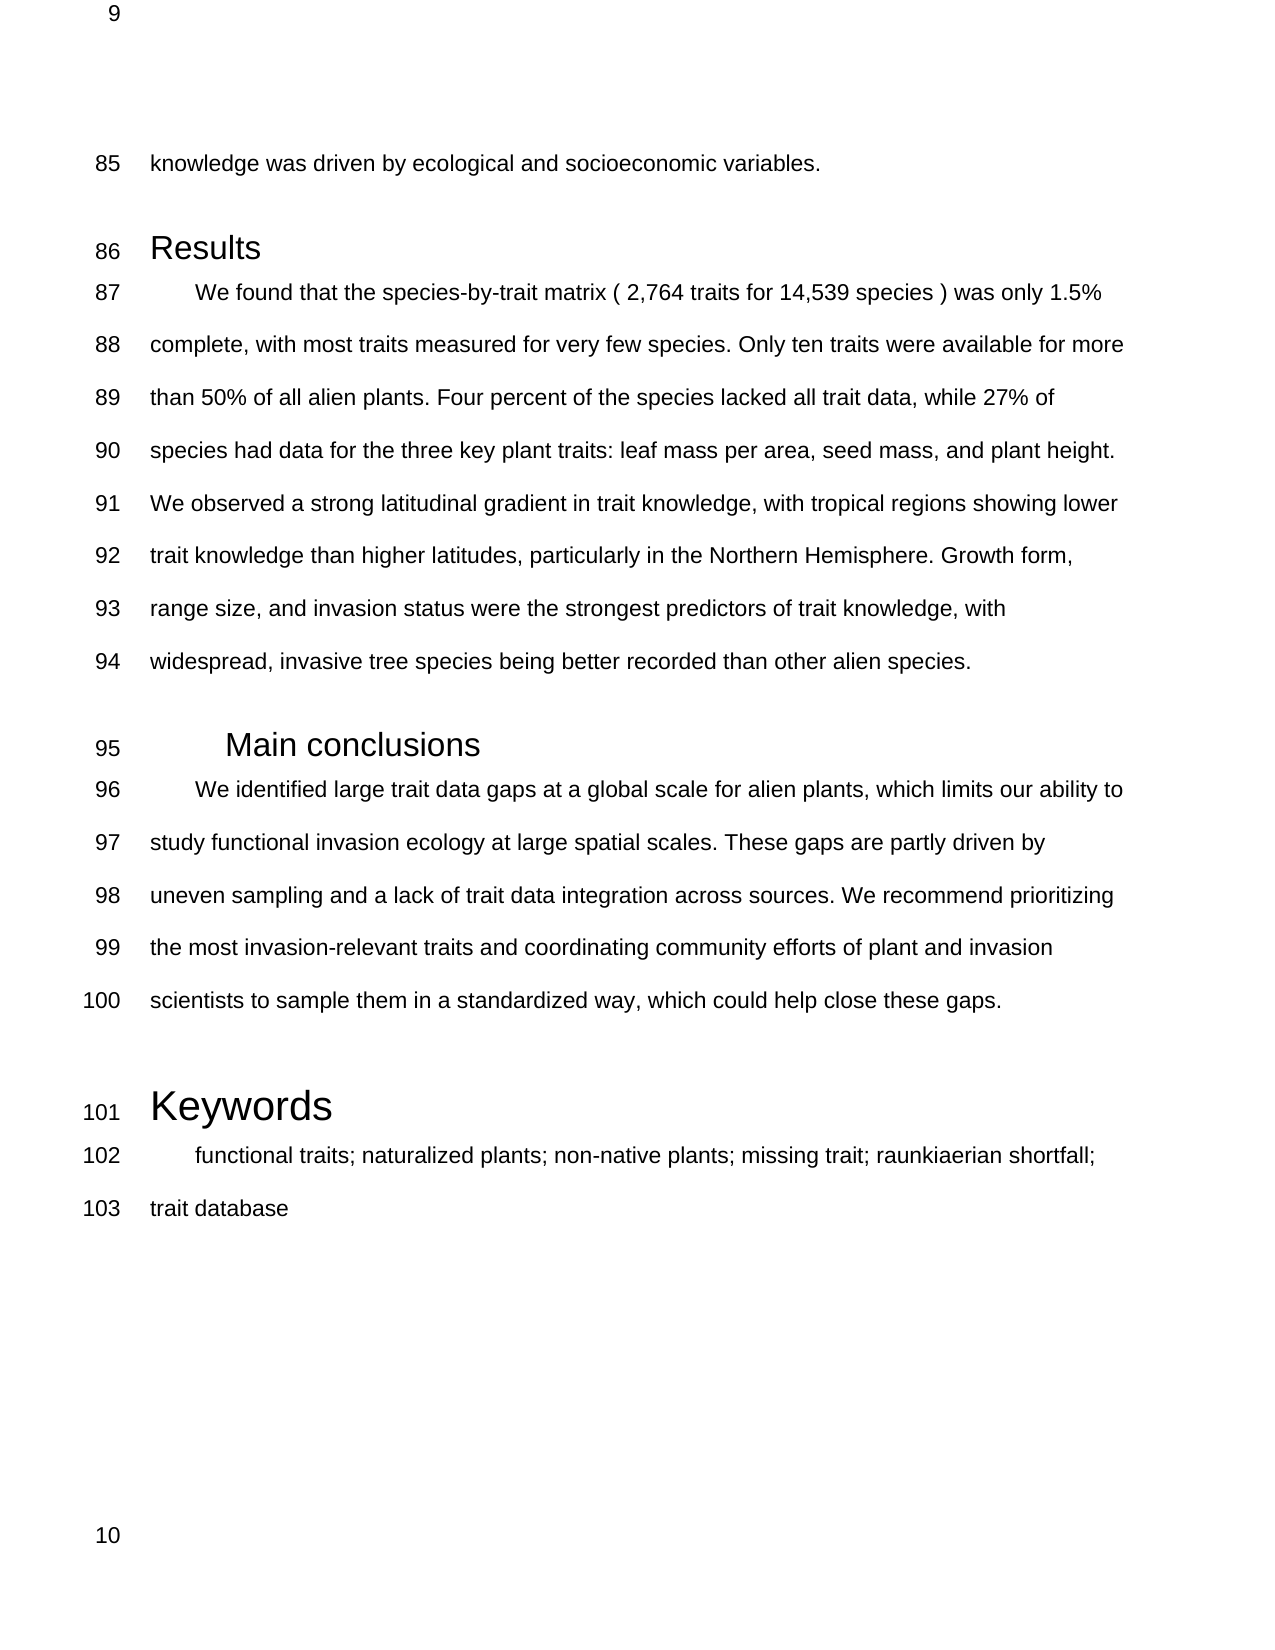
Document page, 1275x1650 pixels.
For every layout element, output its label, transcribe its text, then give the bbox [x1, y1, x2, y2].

subtitle Keywords [150, 1081, 1125, 1129]
text We found that the species-by-trait matrix ( 2,764 traits for 14,539 species ) was only 1.5% complete, with most traits measured for very few species. Only ten traits were available for more than 50% of all alien plants. Four percent of the species lacked all trait data, while 27% of species had data for the three key plant traits: leaf mass per area, seed mass, and plant height. We observed a strong latitudinal gradient in trait knowledge, with tropical regions showing lower trait knowledge than higher latitudes, particularly in the Northern Hemisphere. Growth form, range size, and invasion status were the strongest predictors of trait knowledge, with widespread, invasive tree species being better recorded than other alien species. [150, 279, 1125, 674]
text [150, 150, 1125, 176]
subtitle Results [150, 228, 1125, 266]
text functional traits; naturalized plants; non-native plants; missing trait; raunkiaerian shortfall; trait database [150, 1142, 1125, 1221]
text We identified large trait data gaps at a global scale for alien plants, which limits our ability to study functional invasion ecology at large spatial scales. These gaps are partly driven by uneven sampling and a lack of trait data integration across sources. We recommend prioritizing the most invasion-relevant traits and coordinating community efforts of plant and invasion scientists to sample them in a standardized way, which could help close these gaps. [150, 776, 1125, 1013]
subtitle Main conclusions [225, 725, 1125, 764]
